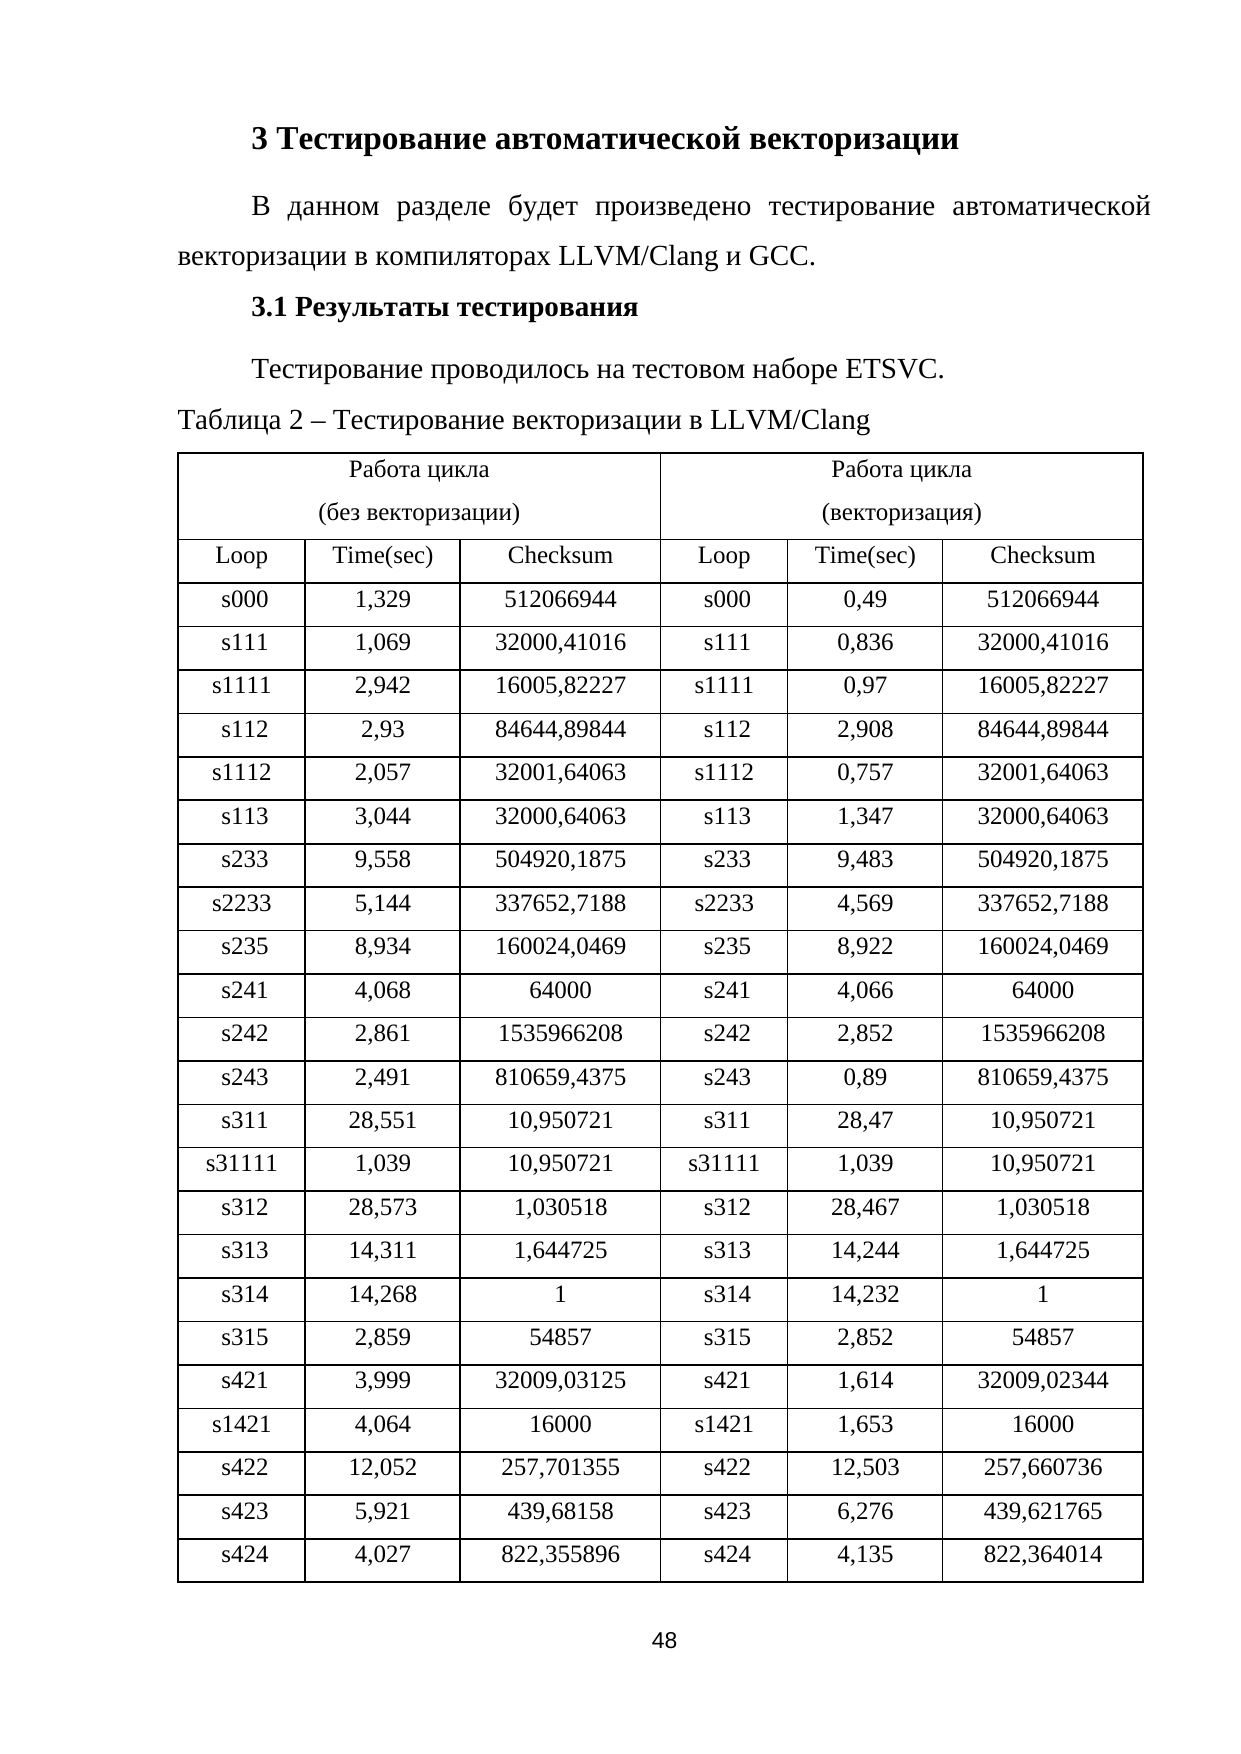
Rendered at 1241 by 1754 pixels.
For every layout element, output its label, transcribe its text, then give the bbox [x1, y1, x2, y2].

table_cell 512066944 [461, 584, 660, 626]
table_cell 4,068 [306, 975, 459, 1017]
table_cell s422 [661, 1453, 787, 1494]
table_cell 32000,41016 [461, 627, 660, 669]
table_cell 84644,89844 [461, 714, 660, 756]
table_cell 2,491 [306, 1062, 459, 1103]
table_cell Checksum [943, 540, 1142, 582]
table_cell s242 [661, 1018, 787, 1060]
table_cell 2,852 [788, 1018, 942, 1060]
table_cell s235 [179, 931, 304, 973]
table_cell 3,044 [306, 801, 459, 843]
table_cell 2,93 [306, 714, 459, 756]
table_cell s311 [179, 1105, 304, 1147]
table_cell s111 [179, 627, 304, 669]
table_cell 1,039 [788, 1148, 942, 1190]
table_cell 2,057 [306, 758, 459, 799]
table_cell 4,066 [788, 975, 942, 1017]
table_cell 3,999 [306, 1366, 459, 1407]
table_cell s113 [661, 801, 787, 843]
table_cell 16000 [461, 1409, 660, 1451]
table_cell s421 [179, 1366, 304, 1407]
table_cell s2233 [661, 888, 787, 930]
text Тестирование проводилось на тестовом наборе ETSVC. [177, 352, 1152, 385]
table_cell s111 [661, 627, 787, 669]
table_cell 9,558 [306, 845, 459, 886]
table_cell 257,660736 [943, 1453, 1142, 1494]
table_cell 10,950721 [461, 1148, 660, 1190]
table_cell 822,364014 [943, 1540, 1142, 1581]
table_cell 337652,7188 [943, 888, 1142, 930]
table_cell s314 [661, 1279, 787, 1321]
table_cell 0,757 [788, 758, 942, 799]
table_cell 810659,4375 [461, 1062, 660, 1103]
table_cell 1,644725 [461, 1235, 660, 1277]
table_cell s000 [179, 584, 304, 626]
table_cell 14,244 [788, 1235, 942, 1277]
table_cell 4,135 [788, 1540, 942, 1581]
table_cell 32009,03125 [461, 1366, 660, 1407]
table_cell 64000 [943, 975, 1142, 1017]
table_cell s312 [179, 1192, 304, 1234]
table_cell s242 [179, 1018, 304, 1060]
table_cell s314 [179, 1279, 304, 1321]
table_cell s315 [661, 1322, 787, 1364]
table_cell 32009,02344 [943, 1366, 1142, 1407]
table_cell 6,276 [788, 1496, 942, 1538]
table_cell 2,859 [306, 1322, 459, 1364]
table_cell 8,922 [788, 931, 942, 973]
table_cell 5,921 [306, 1496, 459, 1538]
table_cell Time(sec) [788, 540, 942, 582]
table_cell 1,347 [788, 801, 942, 843]
table_cell 4,027 [306, 1540, 459, 1581]
table_header Работа цикла (без векторизации) [179, 454, 660, 539]
table_cell s243 [661, 1062, 787, 1103]
table_cell 1,030518 [943, 1192, 1142, 1234]
table_cell 14,232 [788, 1279, 942, 1321]
table_cell s423 [179, 1496, 304, 1538]
table_cell 14,311 [306, 1235, 459, 1277]
table_cell s235 [661, 931, 787, 973]
table_cell 4,064 [306, 1409, 459, 1451]
table_cell 504920,1875 [943, 845, 1142, 886]
table_cell 54857 [461, 1322, 660, 1364]
table_cell s2233 [179, 888, 304, 930]
table_cell 16000 [943, 1409, 1142, 1451]
table_cell s424 [661, 1540, 787, 1581]
table_cell s31111 [179, 1148, 304, 1190]
table_cell 64000 [461, 975, 660, 1017]
table_cell 32001,64063 [461, 758, 660, 799]
table_cell 1 [461, 1279, 660, 1321]
table_cell 160024,0469 [943, 931, 1142, 973]
table_cell s233 [661, 845, 787, 886]
table_cell 28,573 [306, 1192, 459, 1234]
text В данном разделе будет произведено тестирование автоматической векторизации в компиляторах LLVM/Clang и GCC. [177, 188, 1152, 272]
table_cell 1535966208 [461, 1018, 660, 1060]
table_cell s113 [179, 801, 304, 843]
table_cell 12,052 [306, 1453, 459, 1494]
table_cell s422 [179, 1453, 304, 1494]
table_cell Loop [179, 540, 304, 582]
table_cell 0,836 [788, 627, 942, 669]
table_cell 28,47 [788, 1105, 942, 1147]
table_cell s313 [179, 1235, 304, 1277]
table_cell 28,551 [306, 1105, 459, 1147]
table_cell 5,144 [306, 888, 459, 930]
table_cell 822,355896 [461, 1540, 660, 1581]
table_cell 439,68158 [461, 1496, 660, 1538]
subtitle 3 Тестирование автоматической векторизации [177, 118, 1152, 156]
table_cell 439,621765 [943, 1496, 1142, 1538]
table_cell 2,942 [306, 671, 459, 712]
table_cell s241 [179, 975, 304, 1017]
table_cell 1,329 [306, 584, 459, 626]
table_cell 160024,0469 [461, 931, 660, 973]
table_cell s312 [661, 1192, 787, 1234]
table_cell 2,861 [306, 1018, 459, 1060]
table_cell 16005,82227 [943, 671, 1142, 712]
table_cell s112 [179, 714, 304, 756]
table_cell s315 [179, 1322, 304, 1364]
table_cell 1 [943, 1279, 1142, 1321]
table_cell 54857 [943, 1322, 1142, 1364]
table_cell 32000,64063 [461, 801, 660, 843]
table_cell s311 [661, 1105, 787, 1147]
table_cell s421 [661, 1366, 787, 1407]
table_cell 810659,4375 [943, 1062, 1142, 1103]
table_cell s233 [179, 845, 304, 886]
table_cell 2,908 [788, 714, 942, 756]
table_cell Checksum [461, 540, 660, 582]
table_cell s243 [179, 1062, 304, 1103]
table_cell 10,950721 [943, 1148, 1142, 1190]
table_cell s1111 [661, 671, 787, 712]
table_cell 10,950721 [461, 1105, 660, 1147]
table_cell 1535966208 [943, 1018, 1142, 1060]
table_header Работа цикла (векторизация) [661, 454, 1142, 539]
table_cell 9,483 [788, 845, 942, 886]
table_cell 0,97 [788, 671, 942, 712]
table_cell 32000,64063 [943, 801, 1142, 843]
table_cell 512066944 [943, 584, 1142, 626]
table_cell 12,503 [788, 1453, 942, 1494]
table_cell 1,069 [306, 627, 459, 669]
table_cell 504920,1875 [461, 845, 660, 886]
table_cell 32000,41016 [943, 627, 1142, 669]
table_cell 1,030518 [461, 1192, 660, 1234]
table_cell 32001,64063 [943, 758, 1142, 799]
table_cell 257,701355 [461, 1453, 660, 1494]
table_cell 10,950721 [943, 1105, 1142, 1147]
subtitle 3.1 Результаты тестирования [177, 289, 1152, 322]
table_cell s1112 [179, 758, 304, 799]
table_cell 1,614 [788, 1366, 942, 1407]
table_cell s1421 [661, 1409, 787, 1451]
table_cell s423 [661, 1496, 787, 1538]
table_cell s000 [661, 584, 787, 626]
table_cell 0,49 [788, 584, 942, 626]
table_cell 0,89 [788, 1062, 942, 1103]
table_cell s112 [661, 714, 787, 756]
table_cell s313 [661, 1235, 787, 1277]
table_cell 84644,89844 [943, 714, 1142, 756]
table_cell s1421 [179, 1409, 304, 1451]
table_cell Loop [661, 540, 787, 582]
table_cell Time(sec) [306, 540, 459, 582]
table_cell 14,268 [306, 1279, 459, 1321]
table_cell s1111 [179, 671, 304, 712]
table_cell s424 [179, 1540, 304, 1581]
table_cell 2,852 [788, 1322, 942, 1364]
table_cell 1,039 [306, 1148, 459, 1190]
table_cell 337652,7188 [461, 888, 660, 930]
table_cell 16005,82227 [461, 671, 660, 712]
table_cell 1,653 [788, 1409, 942, 1451]
table_cell s241 [661, 975, 787, 1017]
table_cell 28,467 [788, 1192, 942, 1234]
text Таблица 2 – Тестирование векторизации в LLVM/Clang [177, 402, 1152, 435]
table_cell s31111 [661, 1148, 787, 1190]
table_cell s1112 [661, 758, 787, 799]
table_cell 4,569 [788, 888, 942, 930]
table_cell 8,934 [306, 931, 459, 973]
table_cell 1,644725 [943, 1235, 1142, 1277]
